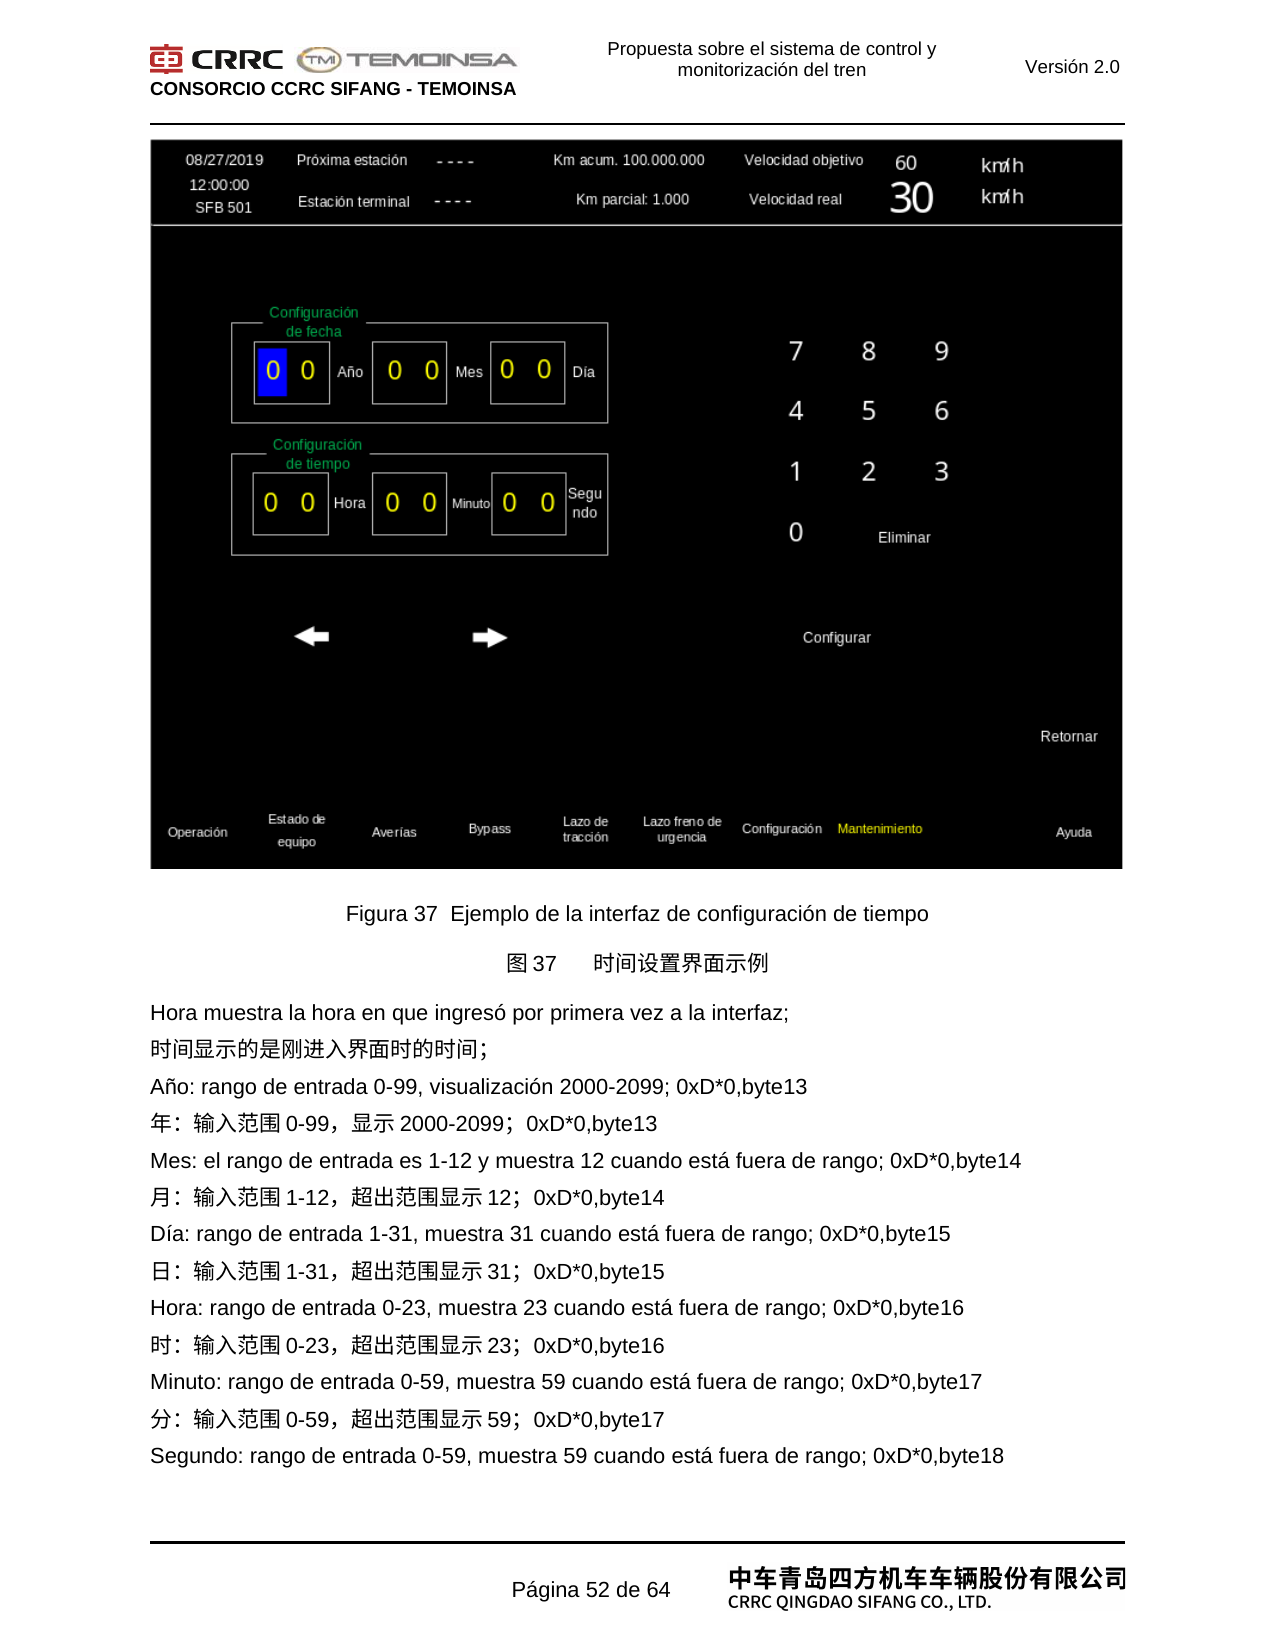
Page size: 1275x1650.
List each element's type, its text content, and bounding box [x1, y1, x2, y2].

picture [150, 44, 283, 74]
text Día: rango de entrada 1-31, muestra 31 cuando está fuera de rango; 0xD*0,byte15 [150, 1221, 1125, 1247]
text Mes: el rango de entrada es 1-12 y muestra 12 cuando está fuera de rango; 0xD*0,byte14 [150, 1147, 1125, 1173]
text Minuto: rango de entrada 0-59, muestra 59 cuando está fuera de rango; 0xD*0,byte17 [150, 1369, 1125, 1394]
picture [294, 47, 520, 73]
text 时间显示的是刚进入界面时的时间； [150, 1032, 1125, 1064]
text 月：输入范围1-12，超出范围显示12；0xD*0,byte14 [150, 1180, 1125, 1212]
text 日：输入范围1-31，超出范围显示31；0xD*0,byte15 [150, 1254, 1125, 1286]
picture [727, 1562, 1125, 1611]
text 图37 时间设置界面示例 [150, 946, 1125, 978]
text Figura 37 Ejemplo de la interfaz de configuración de tiempo [150, 901, 1125, 926]
text 分：输入范围0-59，超出范围显示59；0xD*0,byte17 [150, 1402, 1125, 1433]
text Segundo: rango de entrada 0-59, muestra 59 cuando está fuera de rango; 0xD*0,byte18 [150, 1443, 1125, 1468]
text 年：输入范围0-99，显示2000-2099；0xD*0,byte13 [150, 1106, 1125, 1138]
text Año: rango de entrada 0-99, visualización 2000-2099; 0xD*0,byte13 [150, 1074, 1125, 1099]
text 时：输入范围0-23，超出范围显示23；0xD*0,byte16 [150, 1328, 1125, 1359]
text Hora: rango de entrada 0-23, muestra 23 cuando está fuera de rango; 0xD*0,byte16 [150, 1295, 1125, 1320]
text Hora muestra la hora en que ingresó por primera vez a la interfaz; [150, 1000, 1125, 1025]
